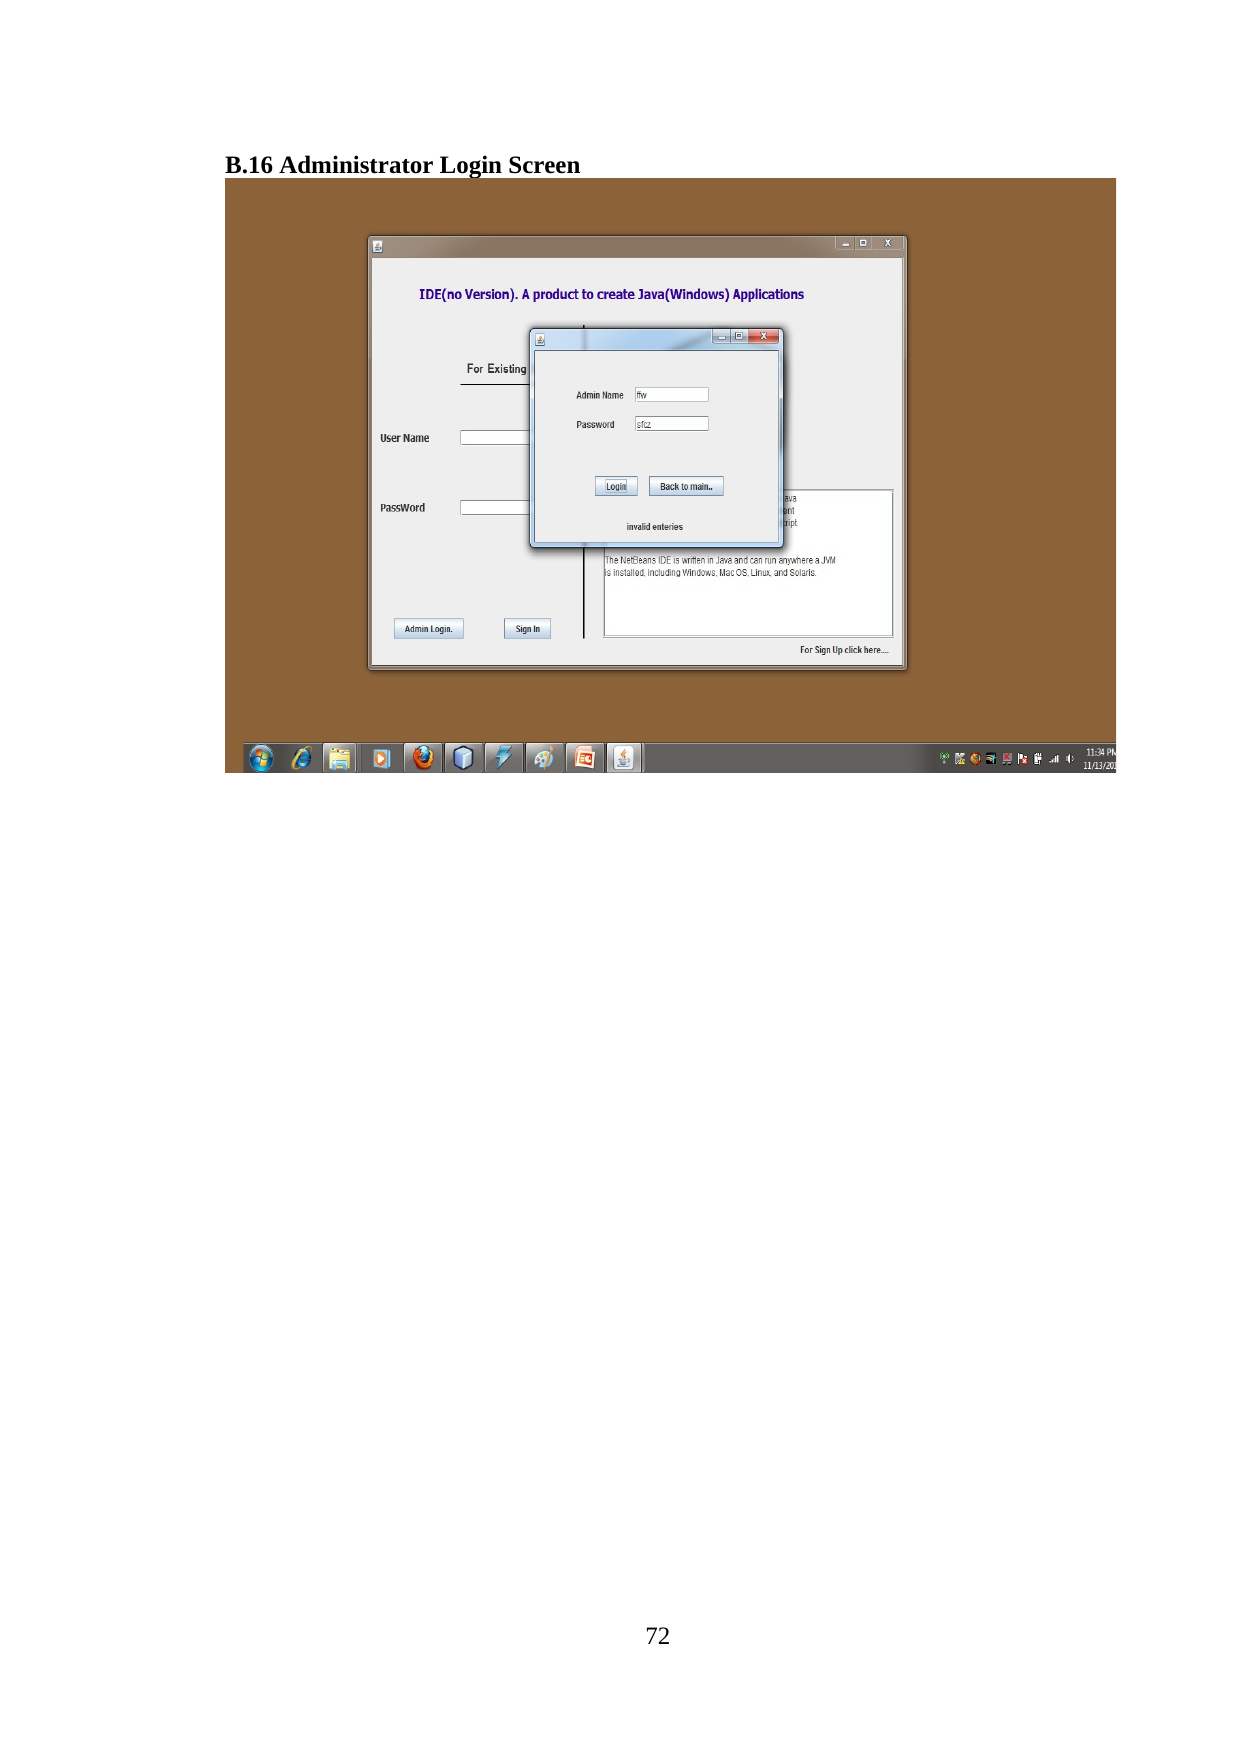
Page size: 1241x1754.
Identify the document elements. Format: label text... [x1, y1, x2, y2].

picture [225, 178, 1117, 773]
text B.16 Administrator Login Screen [225, 150, 1090, 178]
